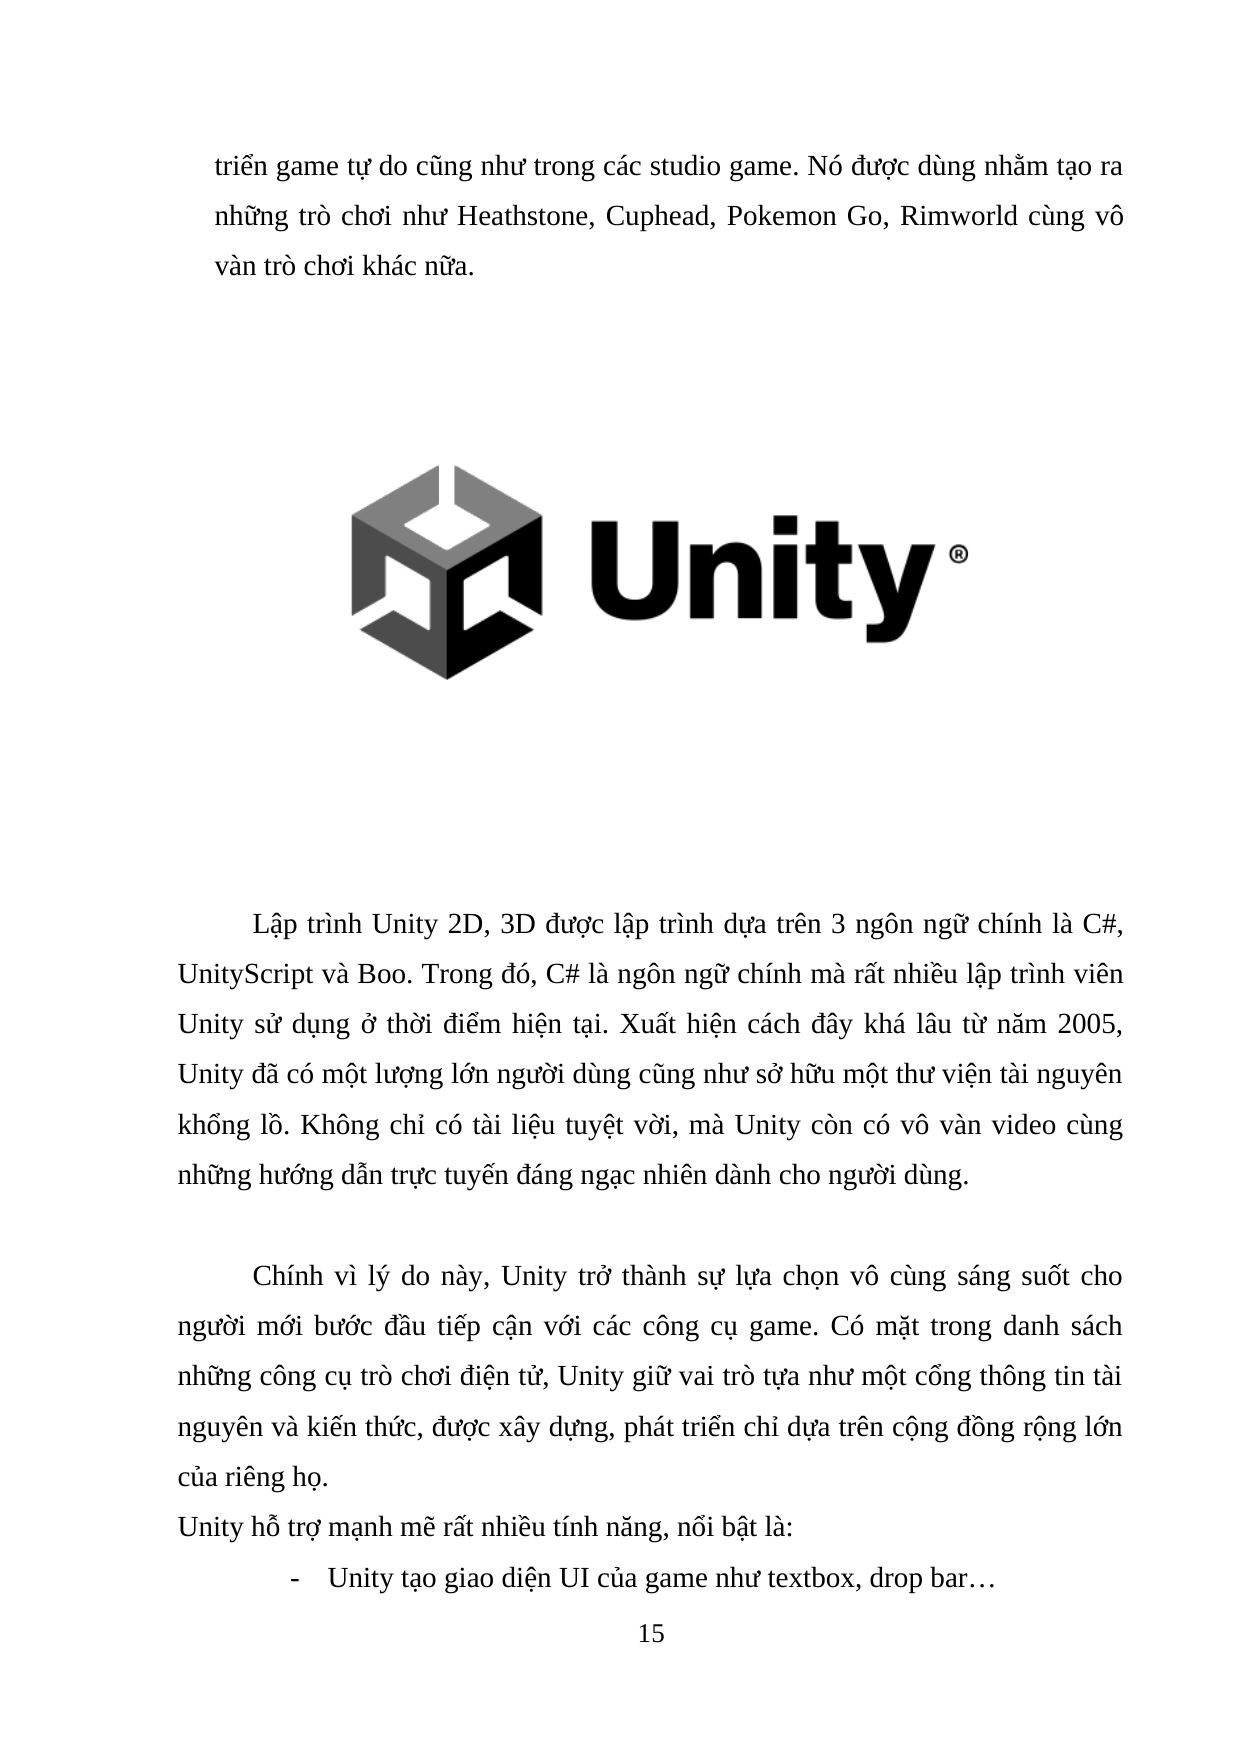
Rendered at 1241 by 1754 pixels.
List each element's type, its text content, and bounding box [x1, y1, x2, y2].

picture [177, 298, 1125, 841]
list Unity tạo giao diện UI của game như textbox, drop bar… [290, 1560, 1125, 1593]
text Lập trình Unity 2D, 3D được lập trình dựa trên 3 ngôn ngữ chính là C#, UnityScript và Boo. Trong đó, C# là ngôn ngữ chính mà rất nhiều lập trình viên Unity sử dụng ở thời điểm hiện tại. Xuất hiện cách đây khá lâu từ năm 2005, Unity đã có một lượng lớn người dùng cũng như sở hữu một thư viện tài nguyên khổng lồ. Không chỉ có tài liệu tuyệt vời, mà Unity còn có vô vàn video cùng những hướng dẫn trực tuyến đáng ngạc nhiên dành cho người dùng. [177, 906, 1125, 1191]
text Unity hỗ trợ mạnh mẽ rất nhiều tính năng, nổi bật là: [177, 1509, 1125, 1543]
text Chính vì lý do này, Unity trở thành sự lựa chọn vô cùng sáng suốt cho người mới bước đầu tiếp cận với các công cụ game. Có mặt trong danh sách những công cụ trò chơi điện tử, Unity giữ vai trò tựa như một cổng thông tin tài nguyên và kiến thức, được xây dựng, phát triển chỉ dựa trên cộng đồng rộng lớn của riêng họ. [177, 1258, 1125, 1493]
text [214, 148, 1125, 282]
